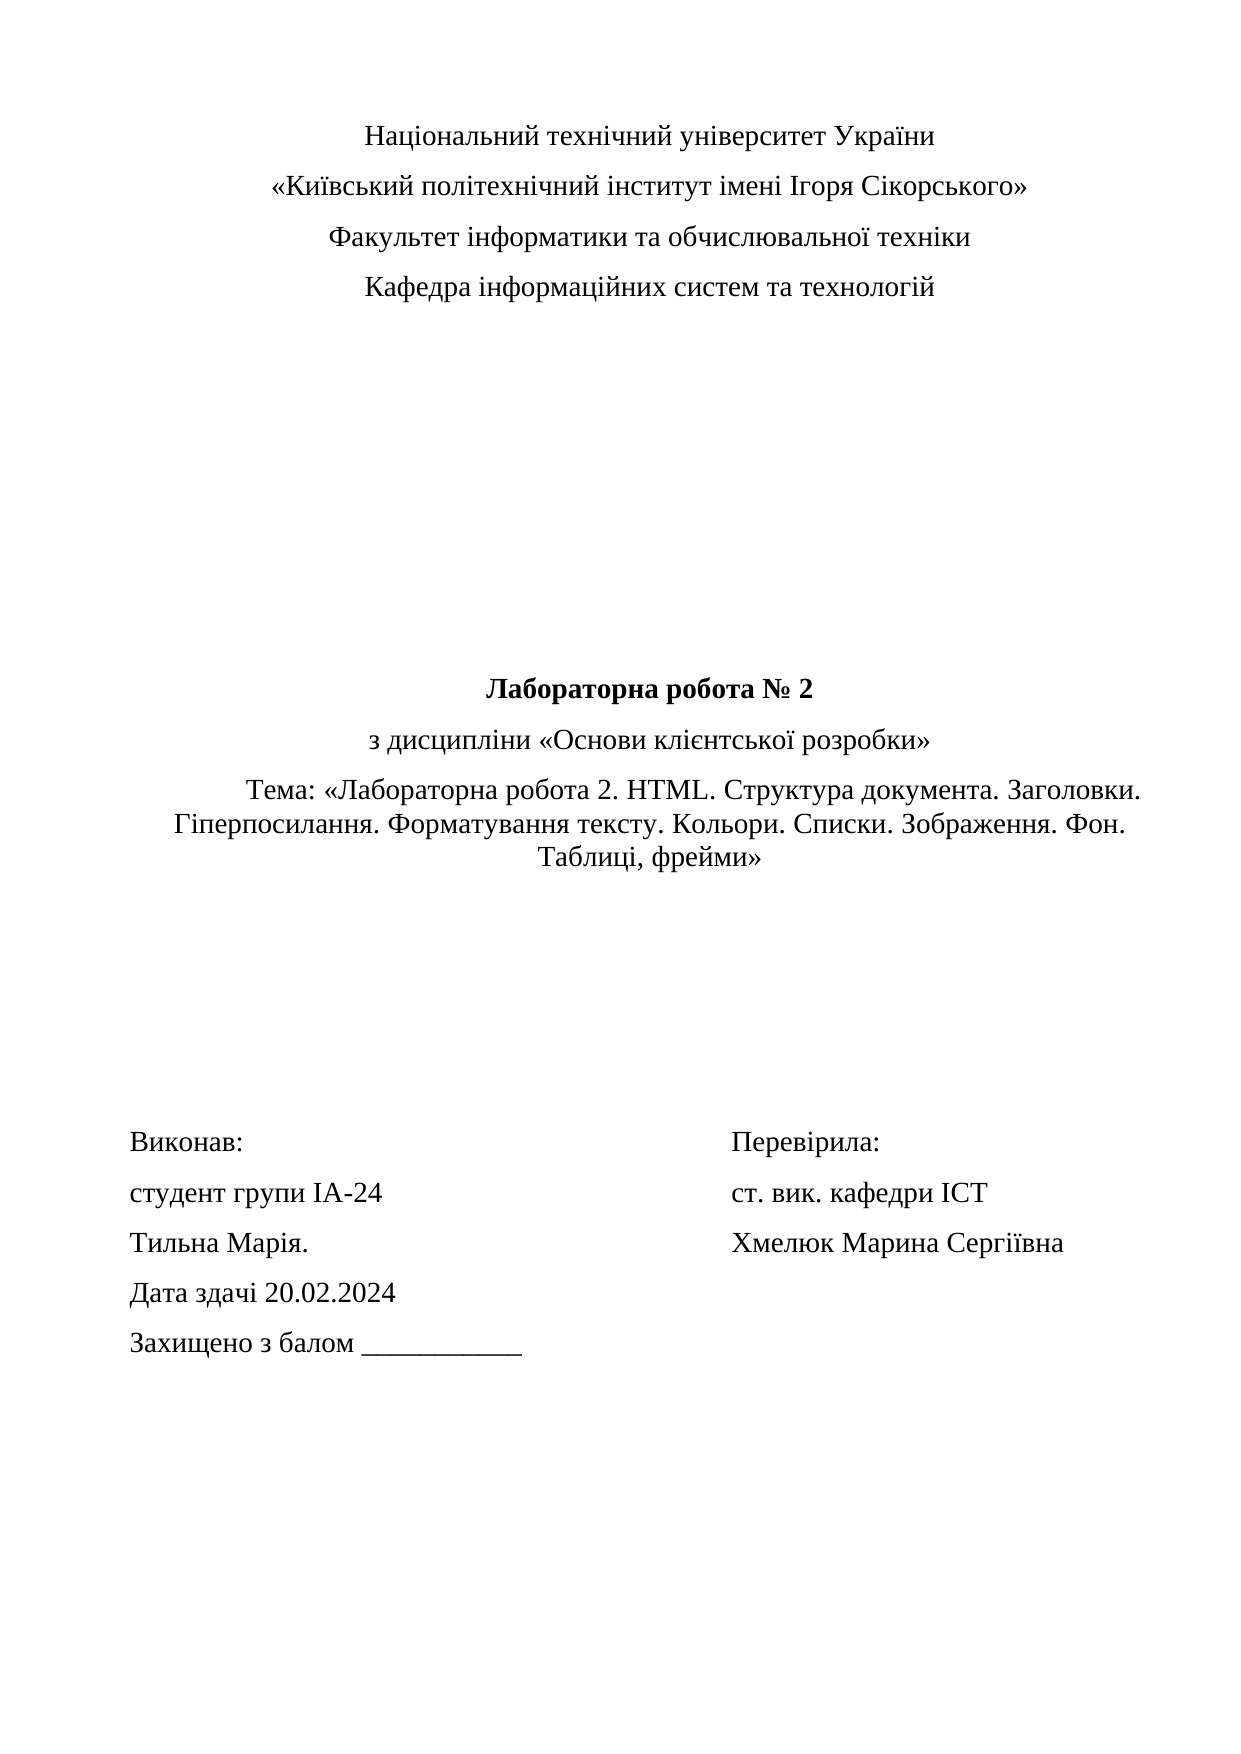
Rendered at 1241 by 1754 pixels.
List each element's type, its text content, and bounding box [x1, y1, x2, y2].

text Кафедра інформаційних систем та технологій [118, 269, 1181, 303]
text «Київський політехнічний інститут імені Ігоря Сікорського» [118, 168, 1181, 202]
table_header Перевірила: ст. вик. кафедри ІСТ Хмелюк Марина Сергіївна [720, 1124, 1115, 1376]
text Тема: «Лабораторна робота 2. HTML. Структура документа. Заголовки. Гіперпосилання. Форматування тексту. Кольори. Списки. Зображення. Фон. Таблиці, фрейми» [118, 772, 1181, 873]
text Національний технічний університет України [118, 118, 1181, 152]
text Факультет інформатики та обчислювальної техніки [118, 219, 1181, 252]
text з дисципліни «Основи клієнтської розробки» [118, 722, 1181, 755]
text Лабораторна робота № 2 [118, 672, 1181, 705]
table_header Виконав: студент групи ІА-24 Тильна Марія. Дата здачі 20.02.2024 Захищено з балом ___________ [118, 1124, 720, 1376]
